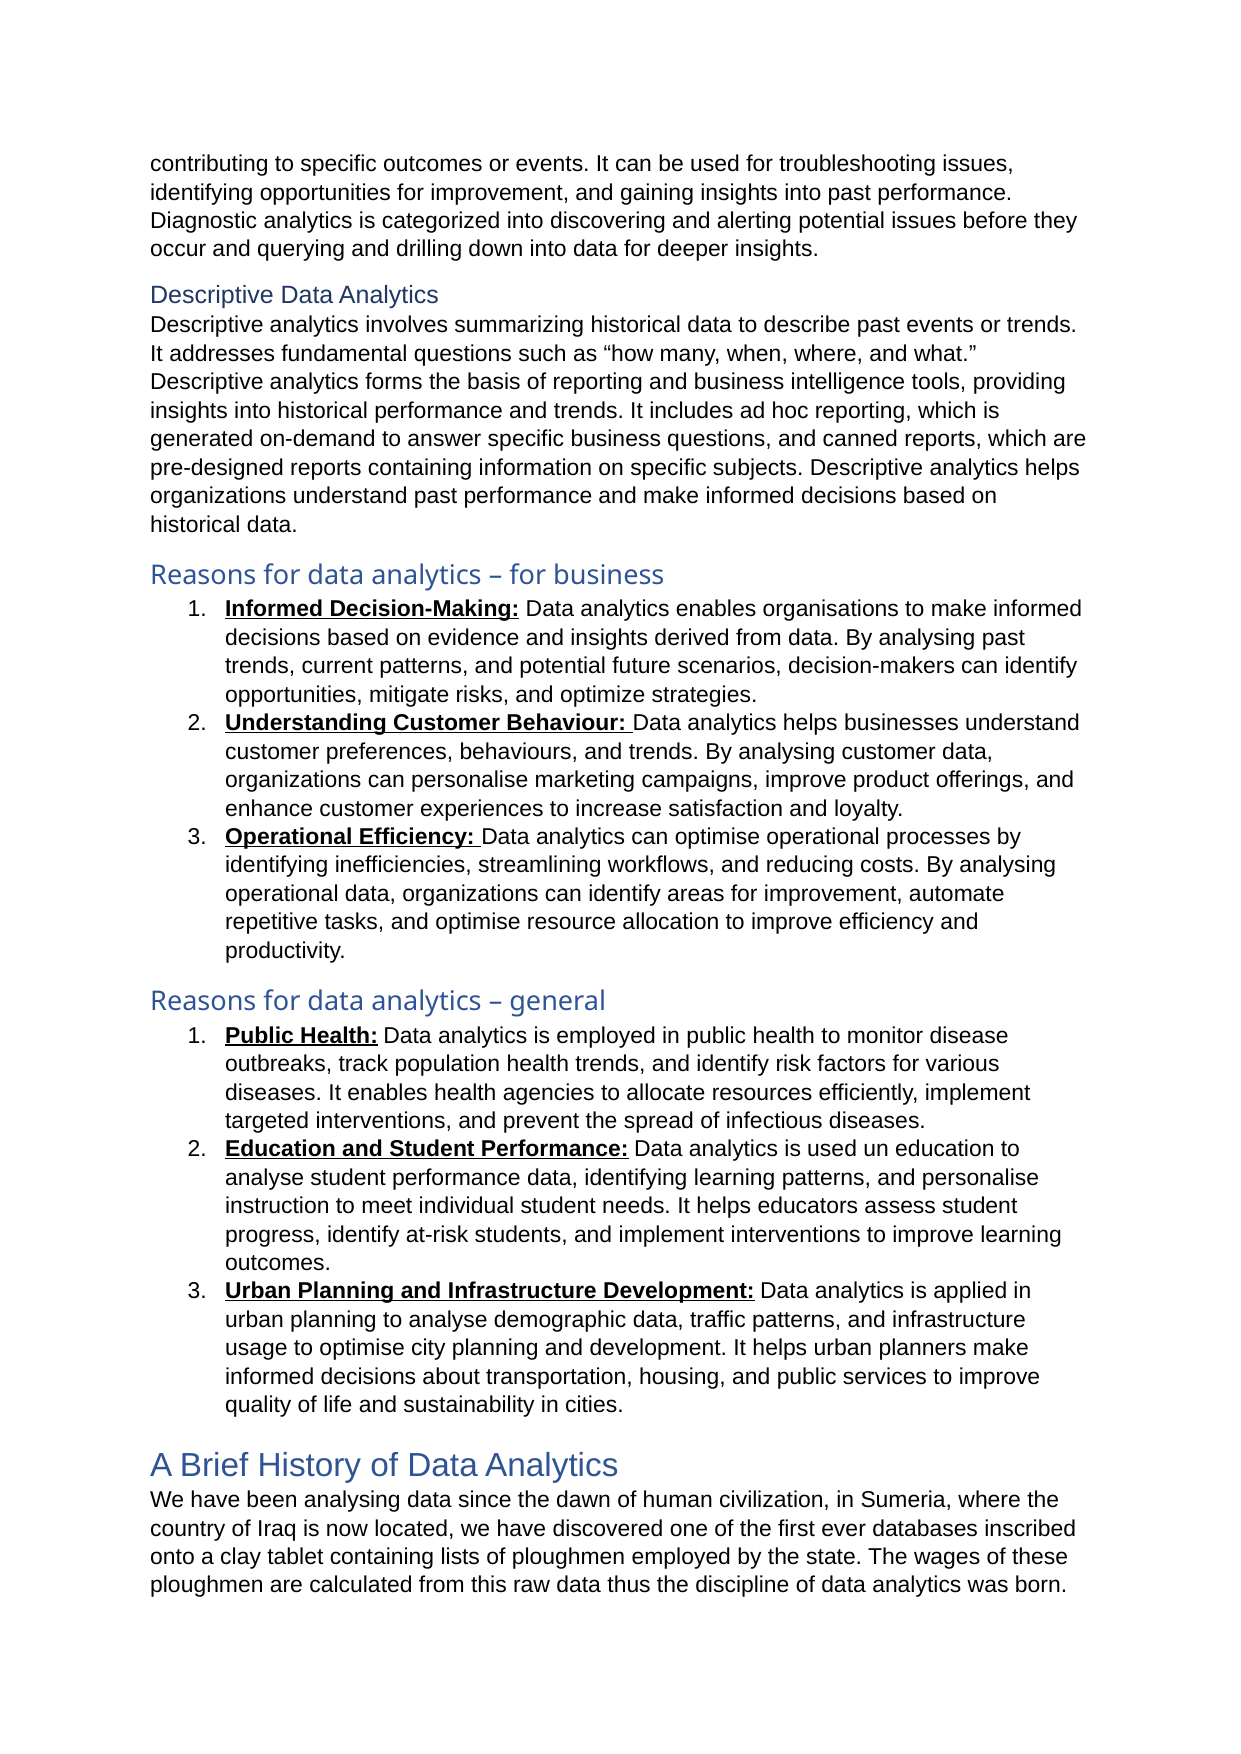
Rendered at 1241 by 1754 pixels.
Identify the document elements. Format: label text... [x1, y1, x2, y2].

subtitle Reasons for data analytics – general [150, 982, 1090, 1019]
subtitle A Brief History of Data Analytics [150, 1445, 1090, 1483]
subtitle Reasons for data analytics – for business [150, 556, 1090, 592]
list Operational Efficiency: Data analytics can optimise operational processes by identifying inefficiencies, streamlining workflows, and reducing costs. By analysing operational data, organizations can identify areas for improvement, automate repetitive tasks, and optimise resource allocation to improve efficiency and productivity. [187, 823, 1090, 963]
subtitle Descriptive Data Analytics [150, 280, 1090, 309]
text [150, 1486, 1090, 1598]
text Descriptive analytics involves summarizing historical data to describe past events or trends. It addresses fundamental questions such as “how many, when, where, and what.” Descriptive analytics forms the basis of reporting and business intelligence tools, providing insights into historical performance and trends. It includes ad hoc reporting, which is generated on-demand to answer specific business questions, and canned reports, which are pre-designed reports containing information on specific subjects. Descriptive analytics helps organizations understand past performance and make informed decisions based on historical data. [150, 311, 1090, 537]
list Urban Planning and Infrastructure Development: Data analytics is applied in urban planning to analyse demographic data, traffic patterns, and infrastructure usage to optimise city planning and development. It helps urban planners make informed decisions about transportation, housing, and public services to improve quality of life and sustainability in cities. [187, 1277, 1090, 1418]
list Informed Decision-Making: Data analytics enables organisations to make informed decisions based on evidence and insights derived from data. By analysing past trends, current patterns, and potential future scenarios, decision-makers can identify opportunities, mitigate risks, and optimize strategies. [187, 595, 1090, 707]
list Understanding Customer Behaviour: Data analytics helps businesses understand customer preferences, behaviours, and trends. By analysing customer data, organizations can personalise marketing campaigns, improve product offerings, and enhance customer experiences to increase satisfaction and loyalty. [187, 709, 1090, 821]
list Education and Student Performance: Data analytics is used un education to analyse student performance data, identifying learning patterns, and personalise instruction to meet individual student needs. It helps educators assess student progress, identify at-risk students, and implement interventions to improve learning outcomes. [187, 1135, 1090, 1275]
list Public Health: Data analytics is employed in public health to monitor disease outbreaks, track population health trends, and identify risk factors for various diseases. It enables health agencies to allocate resources efficiently, implement targeted interventions, and prevent the spread of infectious diseases. [187, 1022, 1090, 1133]
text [150, 150, 1090, 262]
